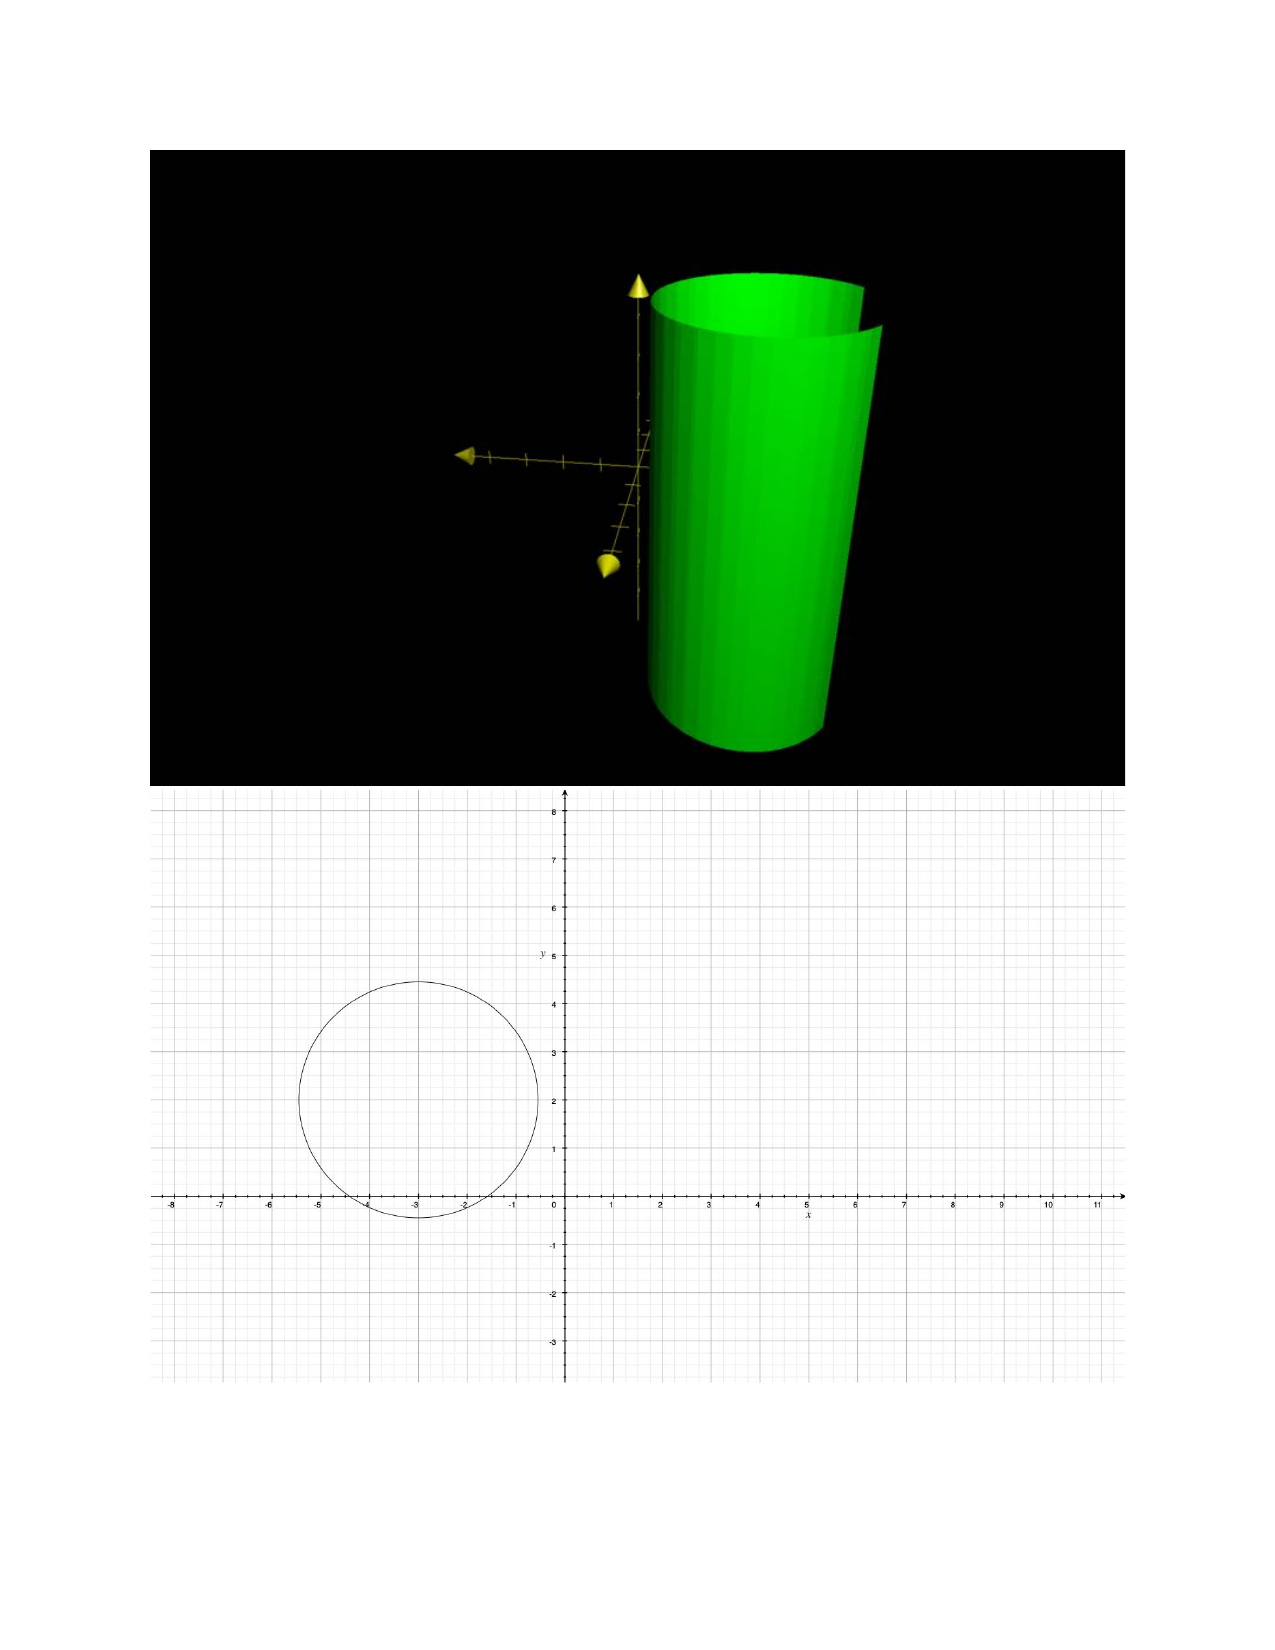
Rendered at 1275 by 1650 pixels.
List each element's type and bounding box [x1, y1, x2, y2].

picture [150, 150, 1125, 786]
picture [150, 789, 1125, 1383]
